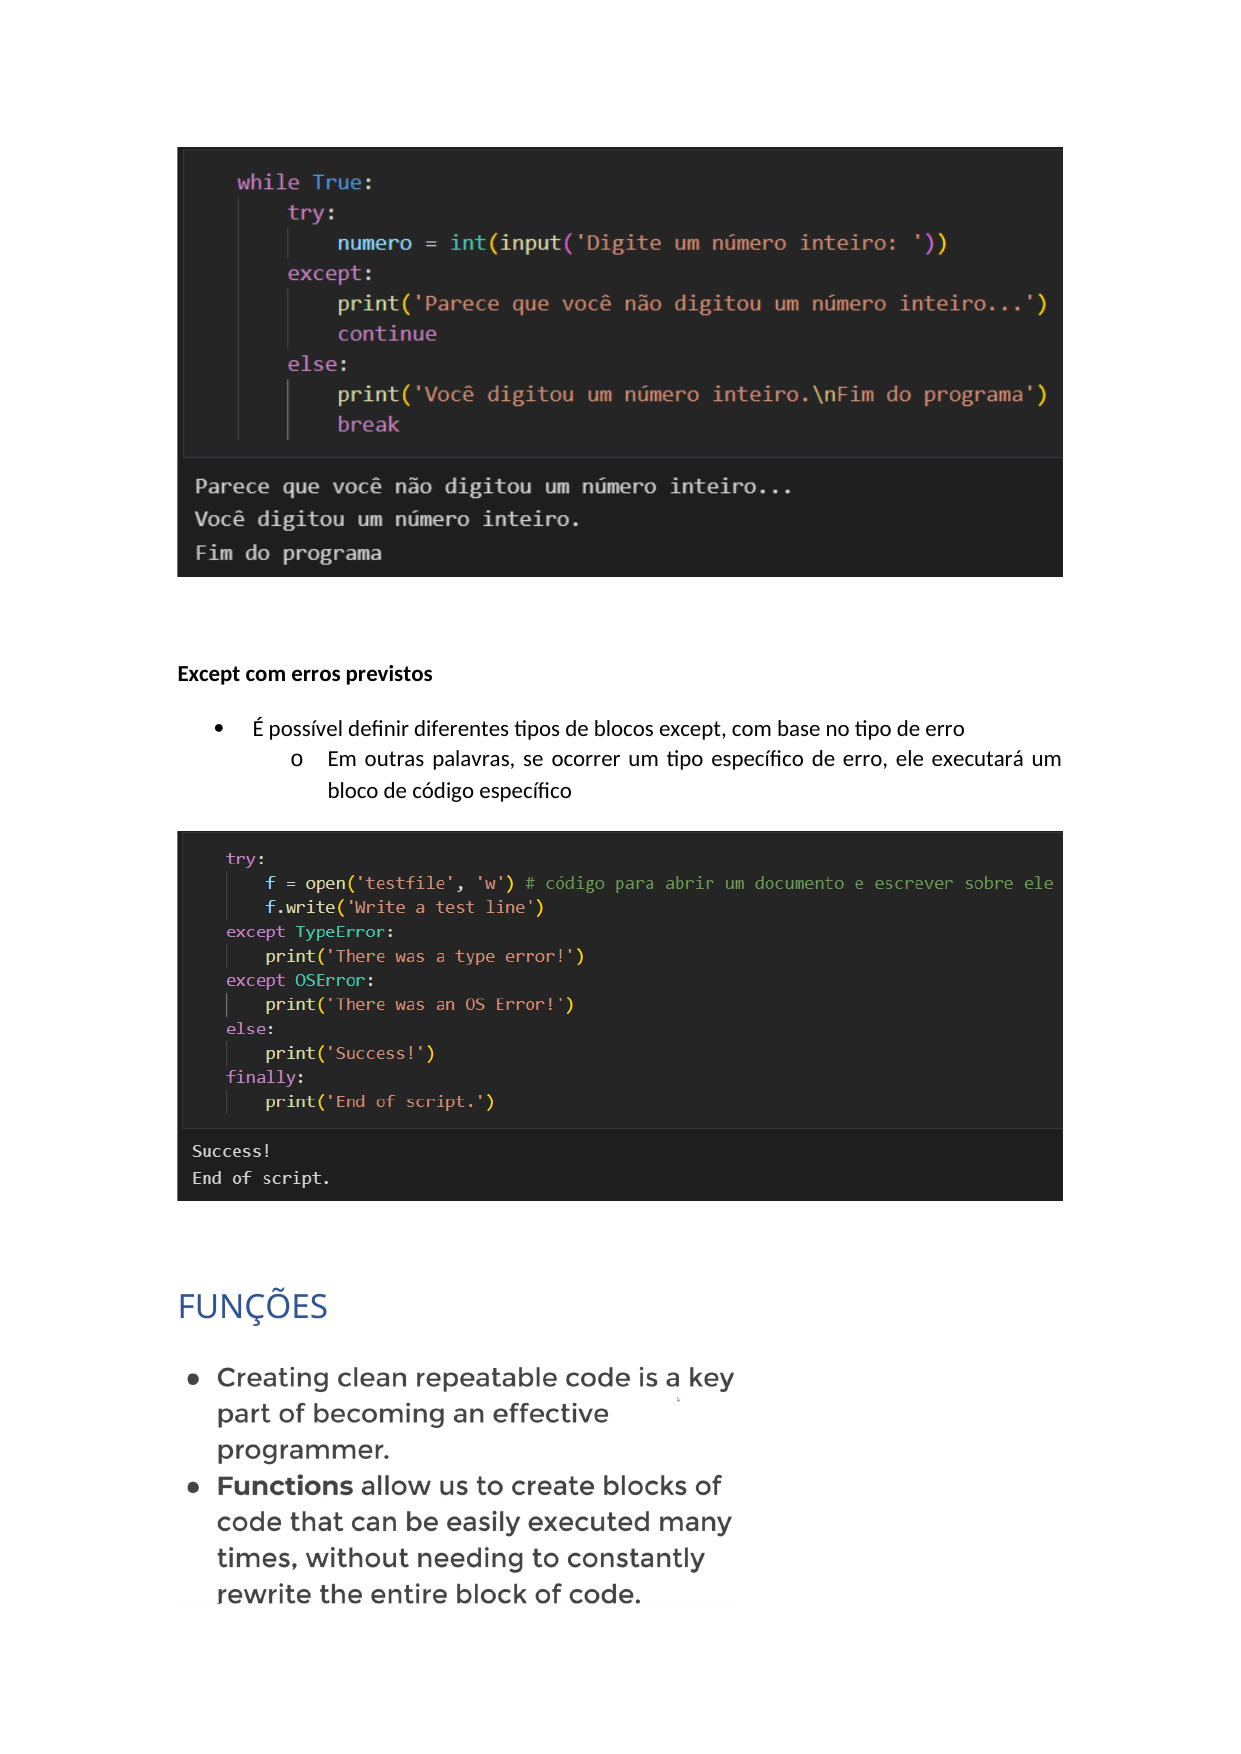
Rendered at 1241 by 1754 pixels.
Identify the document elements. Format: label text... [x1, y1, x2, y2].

picture [177, 1356, 739, 1604]
text Except com erros previstos [177, 659, 1063, 687]
list Em outras palavras, se ocorrer um tipo específico de erro, ele executará um bloco de código específico [290, 744, 1063, 804]
picture [177, 147, 1063, 577]
subtitle FUNÇÕES [177, 1282, 1063, 1328]
picture [177, 831, 1063, 1201]
list É possível definir diferentes tipos de blocos except, com base no tipo de erro [215, 714, 1063, 742]
